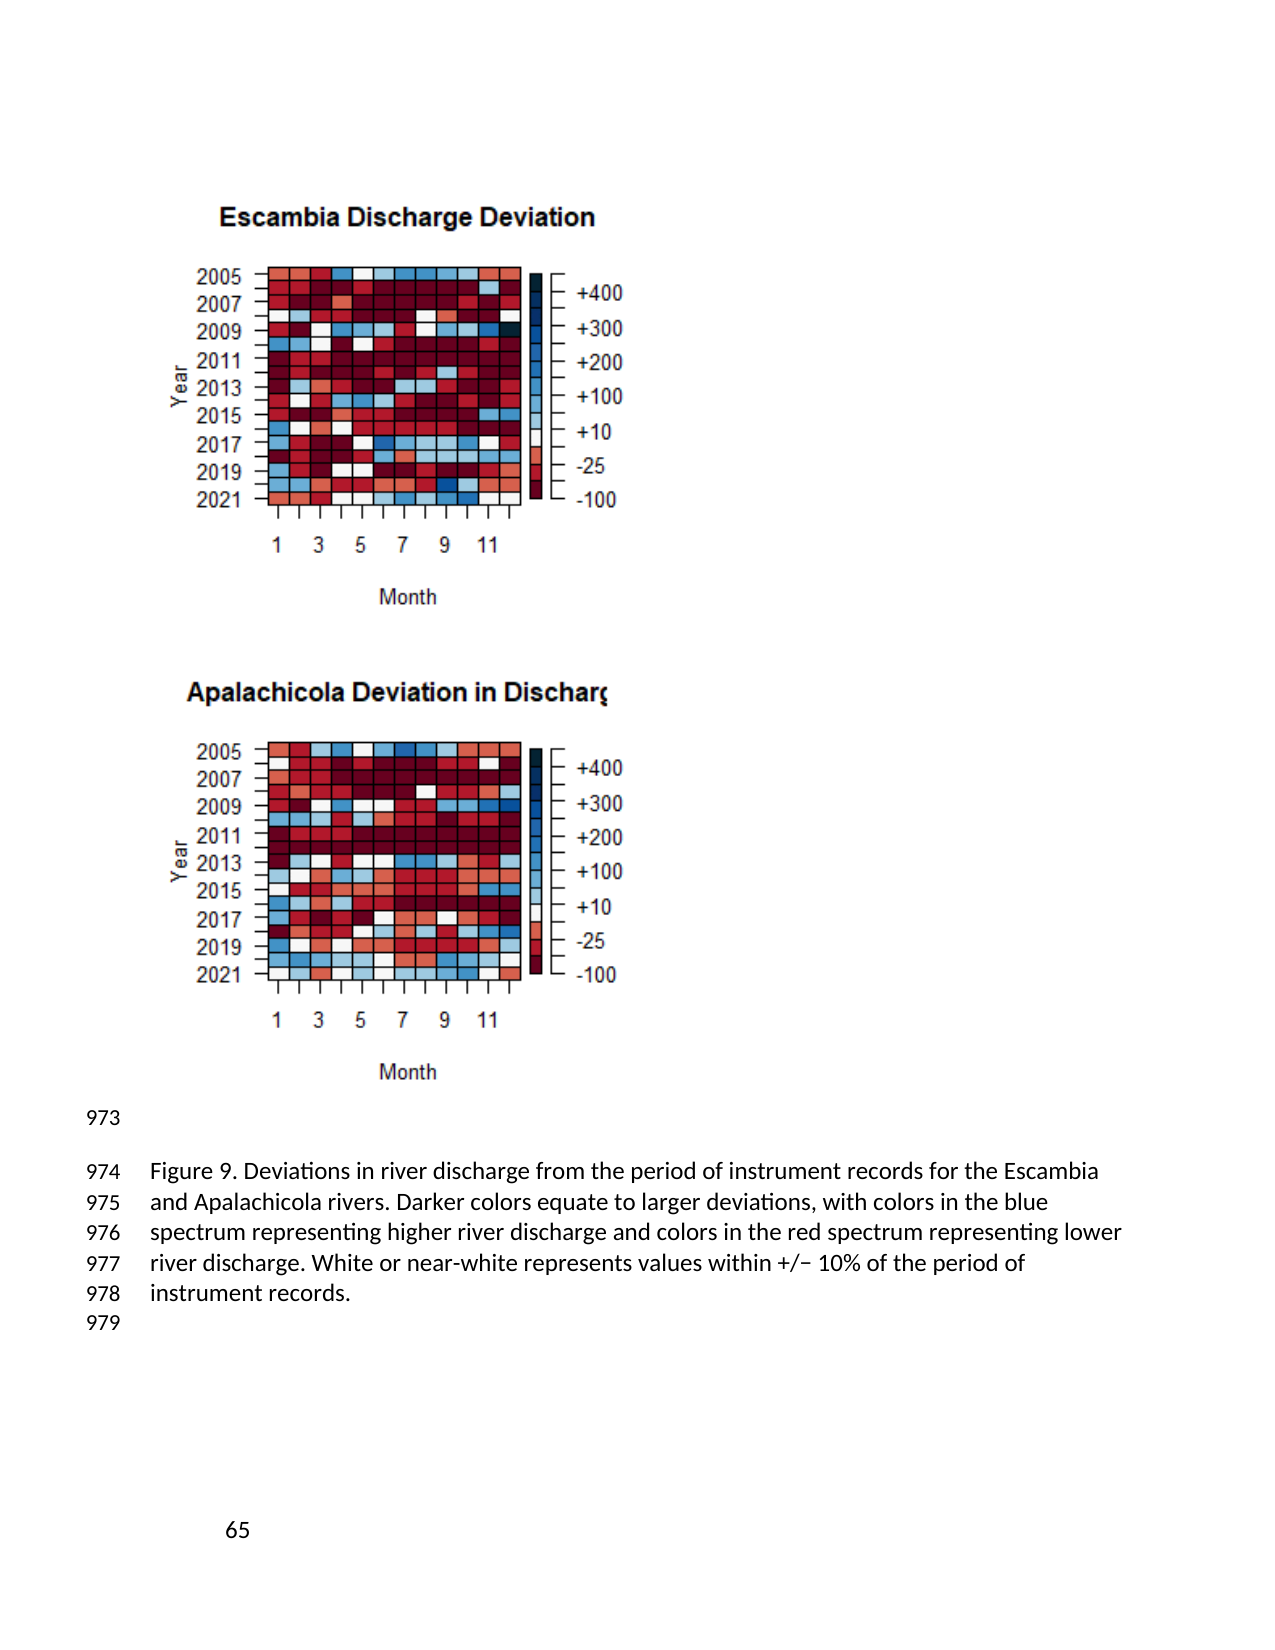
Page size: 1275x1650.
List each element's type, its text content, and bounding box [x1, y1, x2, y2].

text Figure 9. Deviations in river discharge from the period of instrument records for the Escambia and Apalachicola rivers. Darker colors equate to larger deviations, with colors in the blue spectrum representing higher river discharge and colors in the red spectrum representing lower river discharge. White or near-white represents values within +/− 10% of the period of instrument records. [150, 1156, 1125, 1308]
picture [150, 150, 704, 1125]
